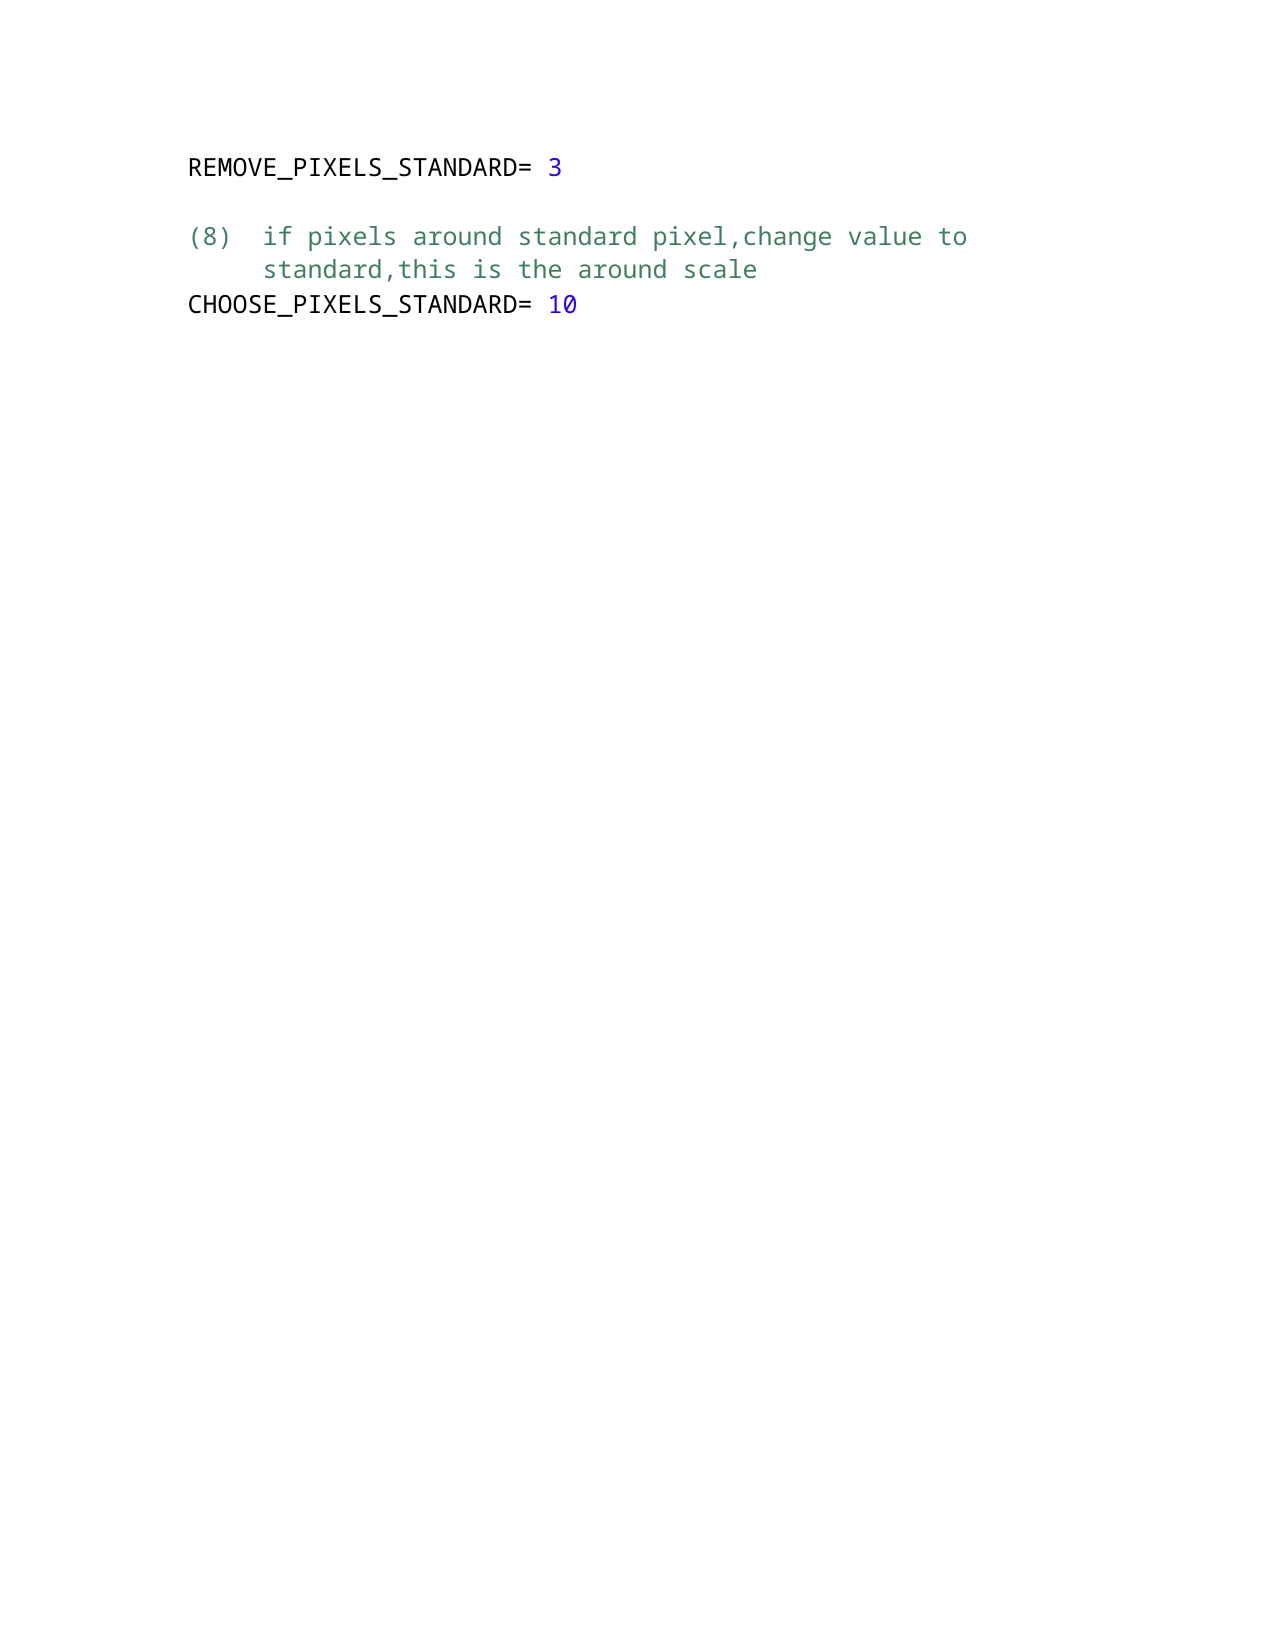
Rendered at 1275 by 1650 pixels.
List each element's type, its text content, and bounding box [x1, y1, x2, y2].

list if pixels around standard pixel,change value to standard,this is the around scale [187, 218, 1125, 286]
text CHOOSE_PIXELS_STANDARD= 10 [187, 286, 1125, 320]
text REMOVE_PIXELS_STANDARD= 3 [187, 150, 1125, 184]
